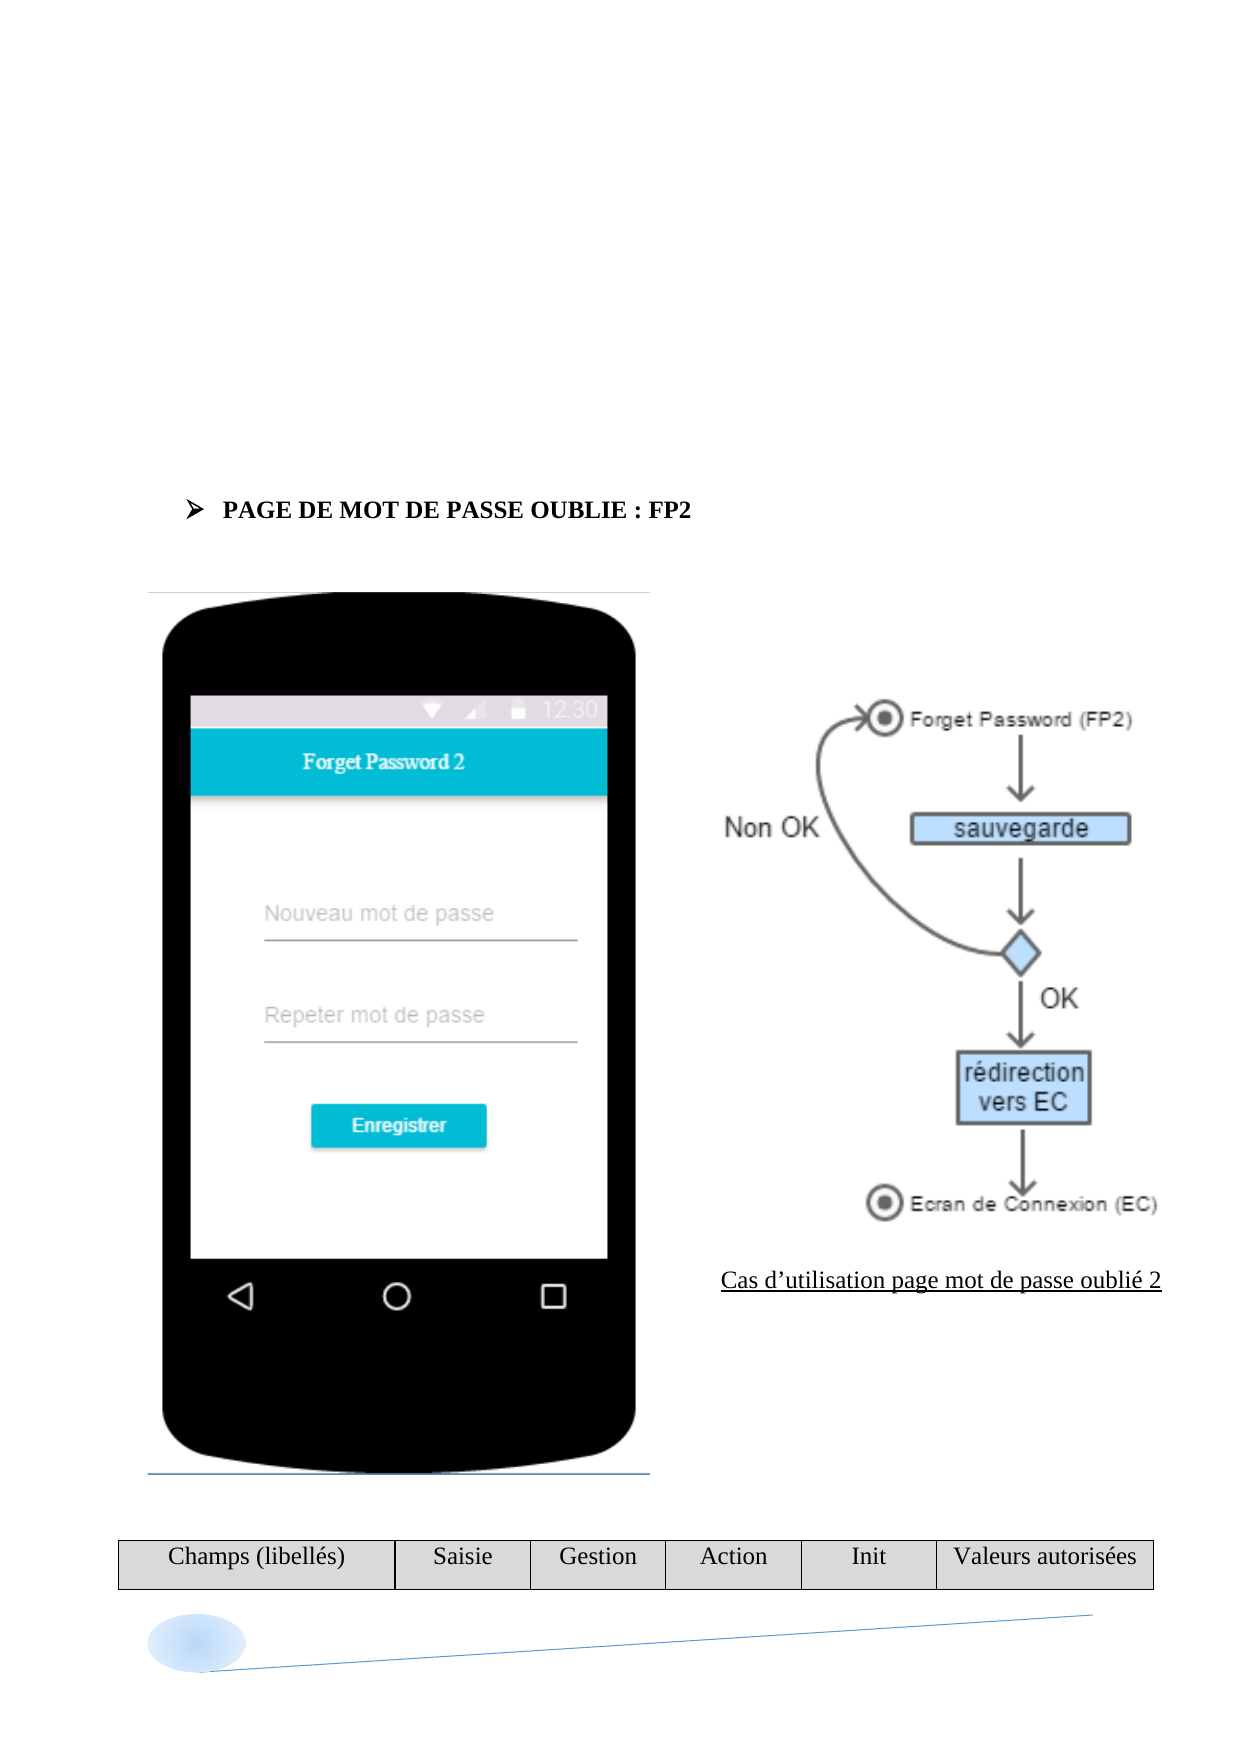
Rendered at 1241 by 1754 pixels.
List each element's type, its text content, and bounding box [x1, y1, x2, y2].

table_header Action [666, 1541, 801, 1589]
table_header Init [802, 1541, 936, 1589]
list PAGE DE MOT DE PASSE OUBLIE : FP2 [185, 495, 1093, 523]
table_header Valeurs autorisées [937, 1541, 1153, 1589]
table_header Gestion [531, 1541, 665, 1589]
table_header Champs (libellés) [119, 1541, 394, 1589]
picture [147, 592, 650, 1475]
table_header Saisie [396, 1541, 530, 1589]
picture [710, 681, 1180, 1247]
